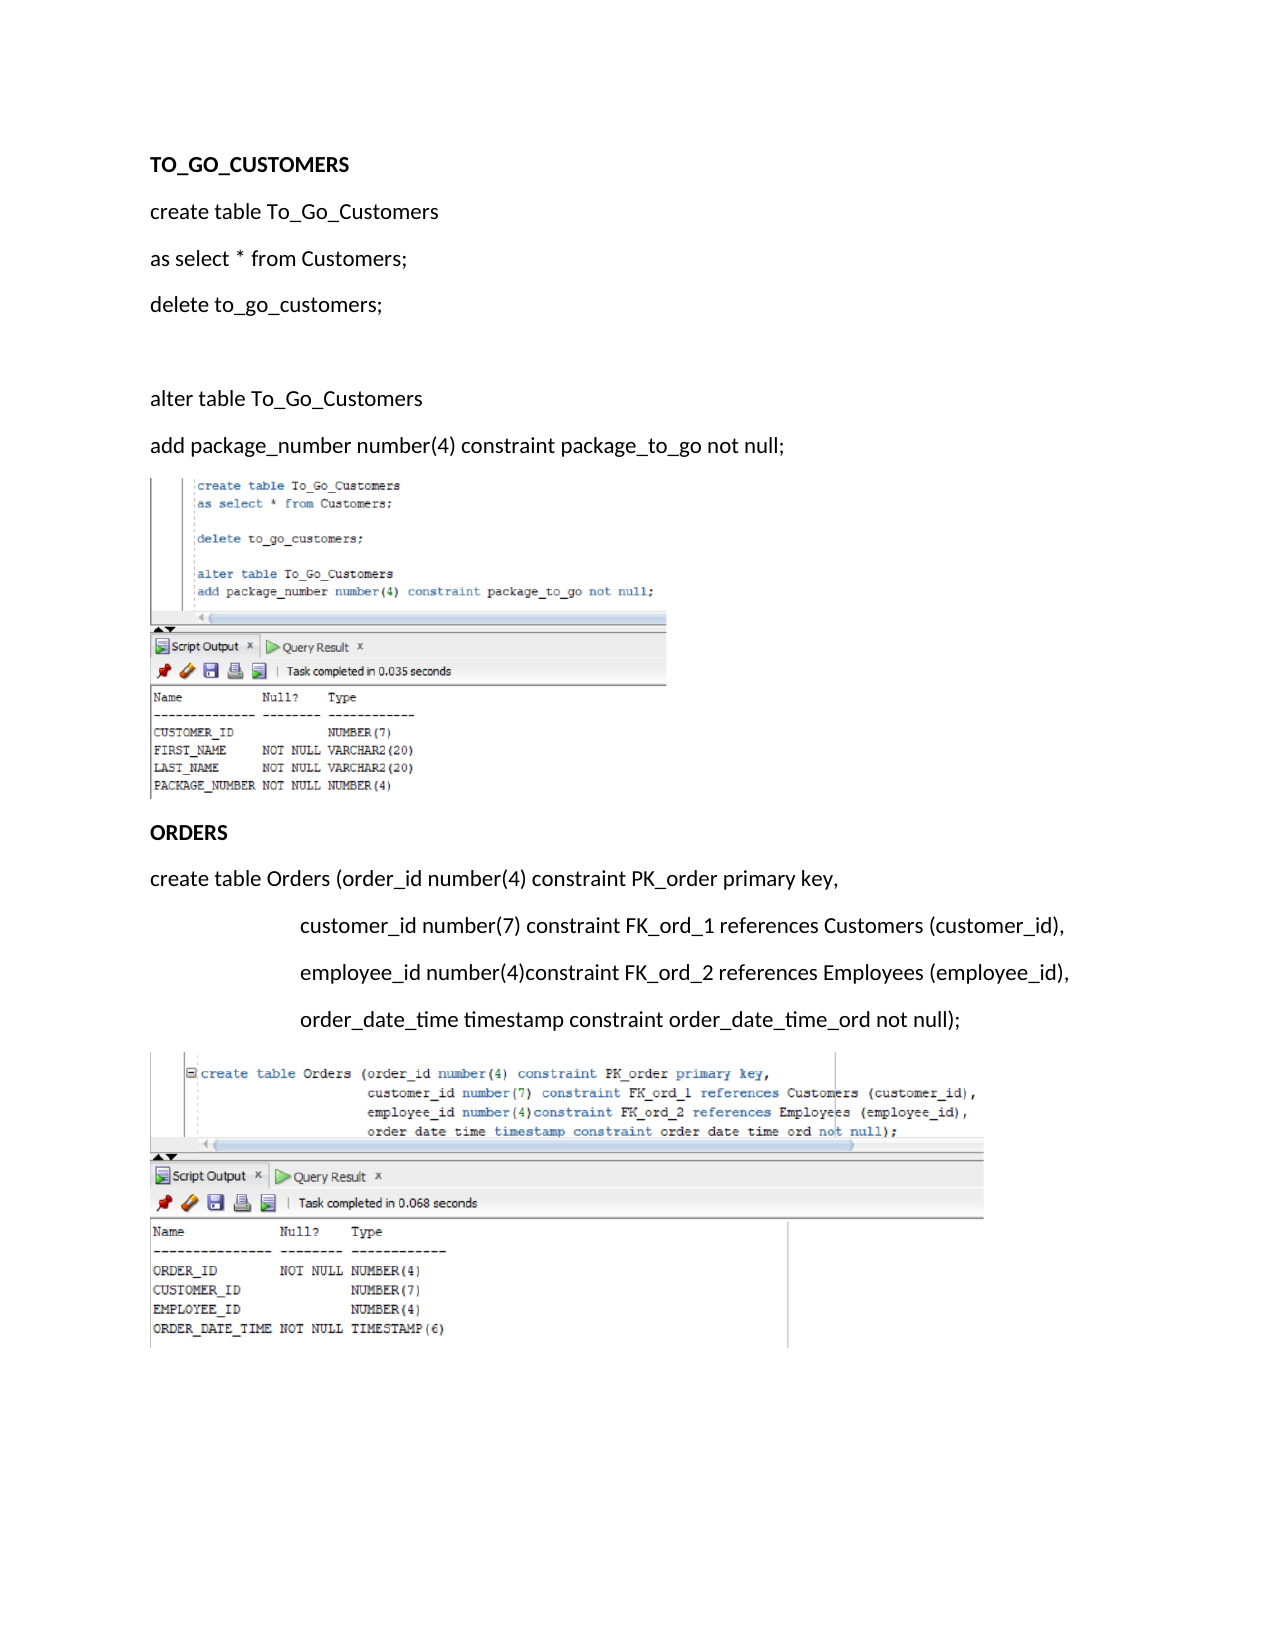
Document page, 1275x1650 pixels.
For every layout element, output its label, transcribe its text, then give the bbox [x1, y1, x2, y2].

text add package_number number(4) constraint package_to_go not null; [150, 431, 1125, 459]
text ORDERS [150, 818, 1125, 846]
text delete to_go_customers; [150, 291, 1125, 319]
text create table To_Go_Customers [150, 197, 1125, 225]
text alter table To_Go_Customers [150, 384, 1125, 412]
picture [150, 478, 667, 799]
text create table Orders (order_id number(4) constraint PK_order primary key, [150, 864, 1125, 893]
text customer_id number(7) constraint FK_ord_1 references Customers (customer_id), [150, 911, 1125, 939]
text TO_GO_CUSTOMERS [150, 150, 1125, 178]
text order_date_time timestamp constraint order_date_time_ord not null); [150, 1005, 1125, 1033]
text as select * from Customers; [150, 244, 1125, 272]
text employee_id number(4)constraint FK_ord_2 references Employees (employee_id), [150, 958, 1125, 986]
picture [150, 1052, 984, 1348]
